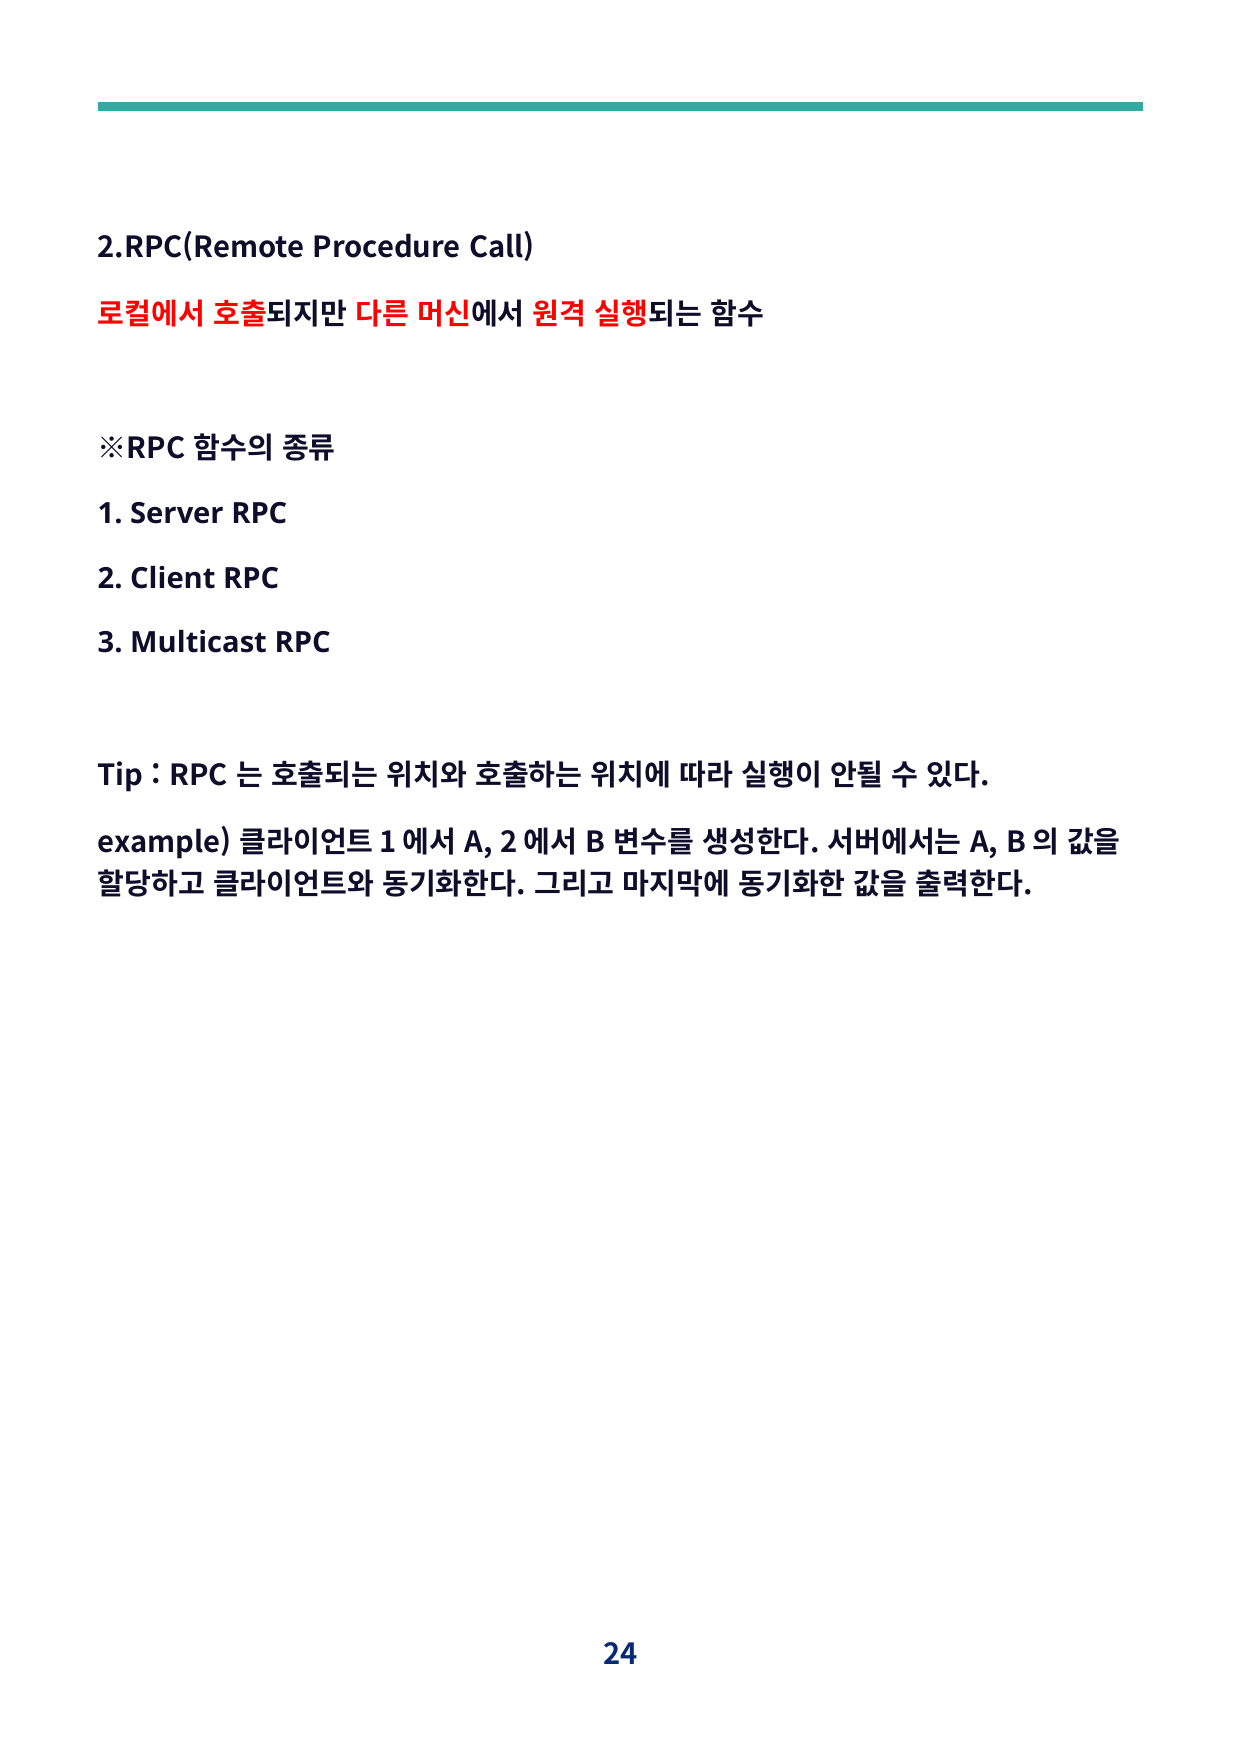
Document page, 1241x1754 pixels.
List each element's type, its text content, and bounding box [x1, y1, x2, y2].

subtitle 로컬에서 호출되지만 다른 머신에서 원격 실행되는 함수 [97, 291, 1143, 333]
subtitle example) 클라이언트1에서 A, 2에서 B 변수를 생성한다. 서버에서는 A, B의 값을 할당하고 클라이언트와 동기화한다. 그리고 마지막에 동기화한 값을 출력한다. [97, 818, 1143, 903]
subtitle 2.RPC(Remote Procedure Call) [97, 223, 1143, 266]
subtitle ※RPC 함수의 종류 [97, 425, 1143, 467]
subtitle 1. Server RPC [97, 492, 1143, 532]
subtitle 2. Client RPC [97, 557, 1143, 597]
subtitle Tip : RPC 는 호출되는 위치와 호출하는 위치에 따라 실행이 안될 수 있다. [97, 751, 1143, 793]
subtitle 3. Multicast RPC [97, 622, 1143, 661]
